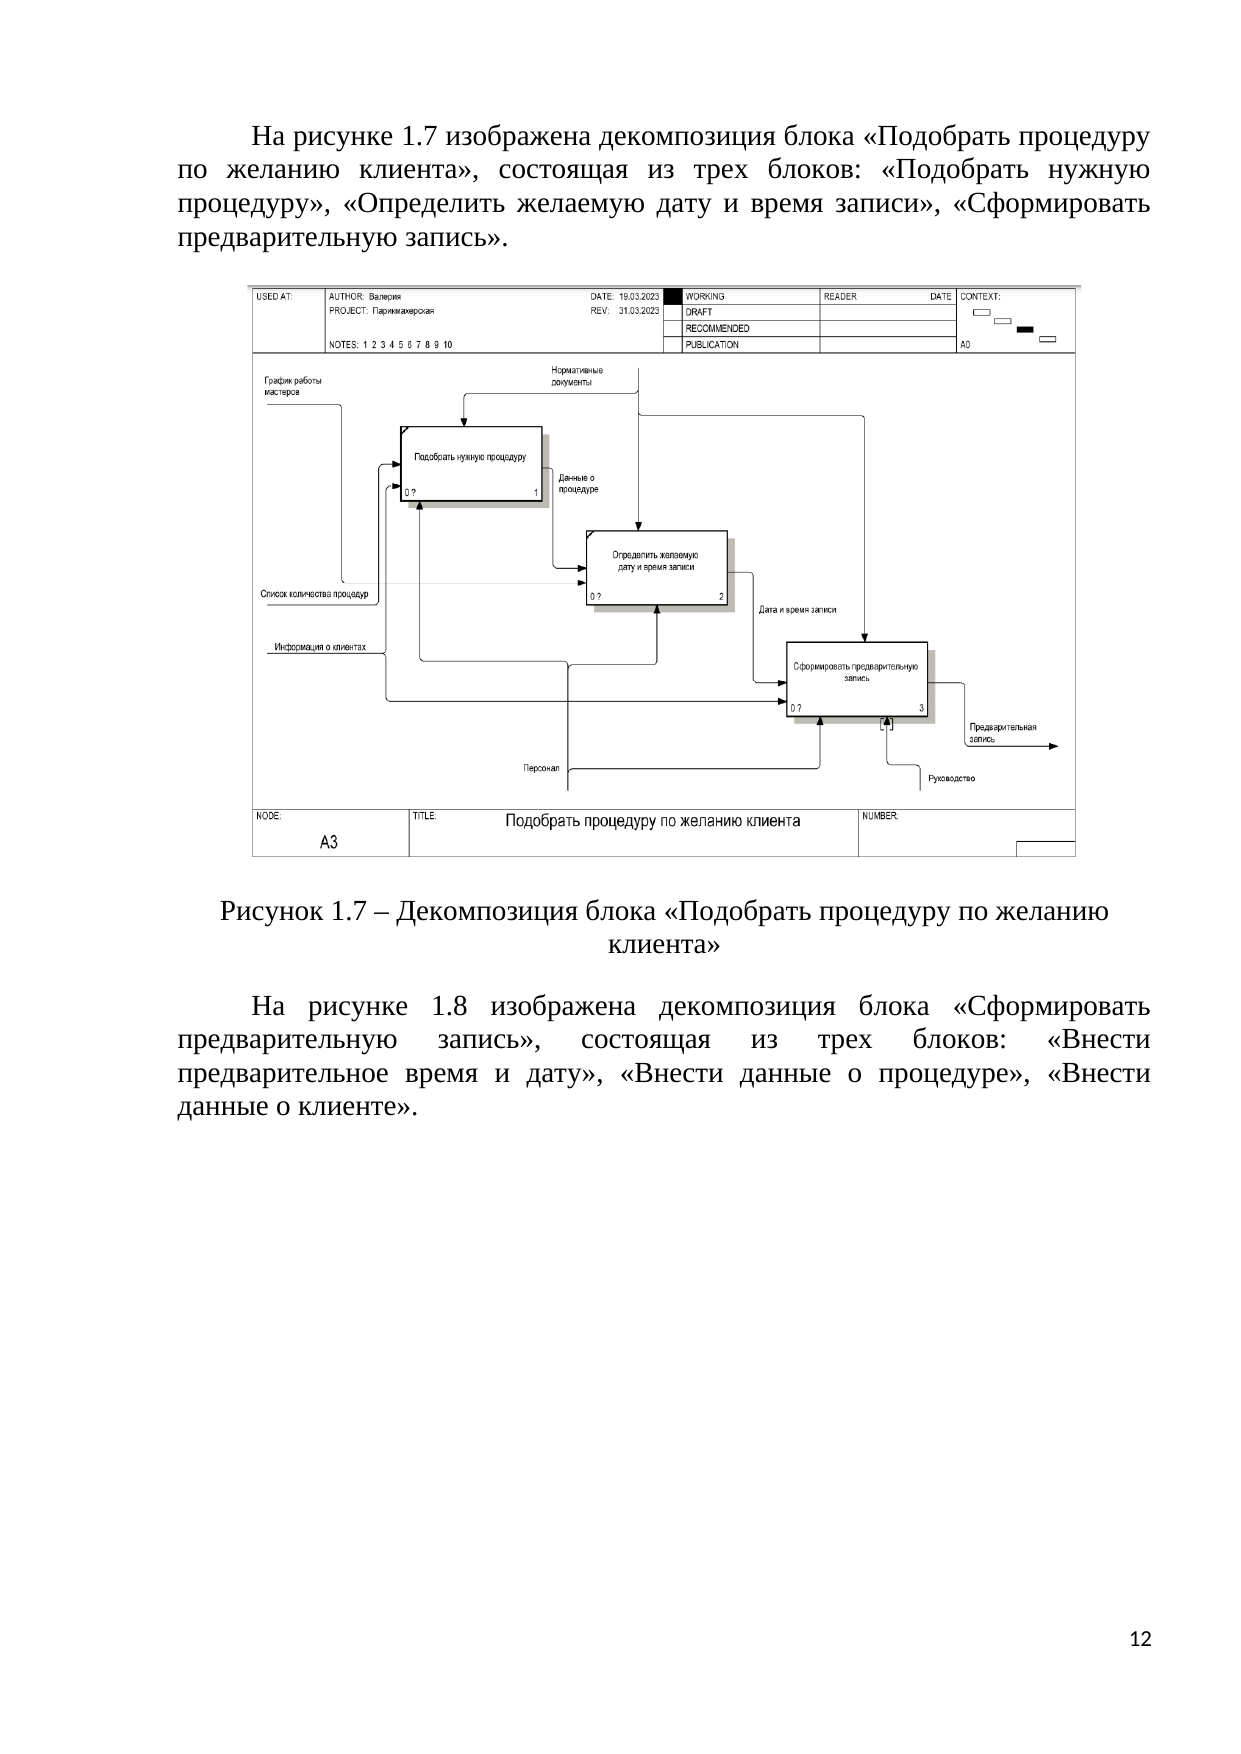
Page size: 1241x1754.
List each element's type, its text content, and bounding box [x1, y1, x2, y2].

text На рисунке 1.7 изображена декомпозиция блока «Подобрать процедуру по желанию клиента», состоящая из трех блоков: «Подобрать нужную процедуру», «Определить желаемую дату и время записи», «Сформировать предварительную запись». [177, 118, 1152, 252]
text На рисунке 1.8 изображена декомпозиция блока «Сформировать предварительную запись», состоящая из трех блоков: «Внести предварительное время и дату», «Внести данные о процедуре», «Внести данные о клиенте». [177, 988, 1152, 1122]
picture [247, 285, 1082, 860]
text Рисунок 1.7 – Декомпозиция блока «Подобрать процедуру по желанию клиента» [177, 893, 1152, 960]
